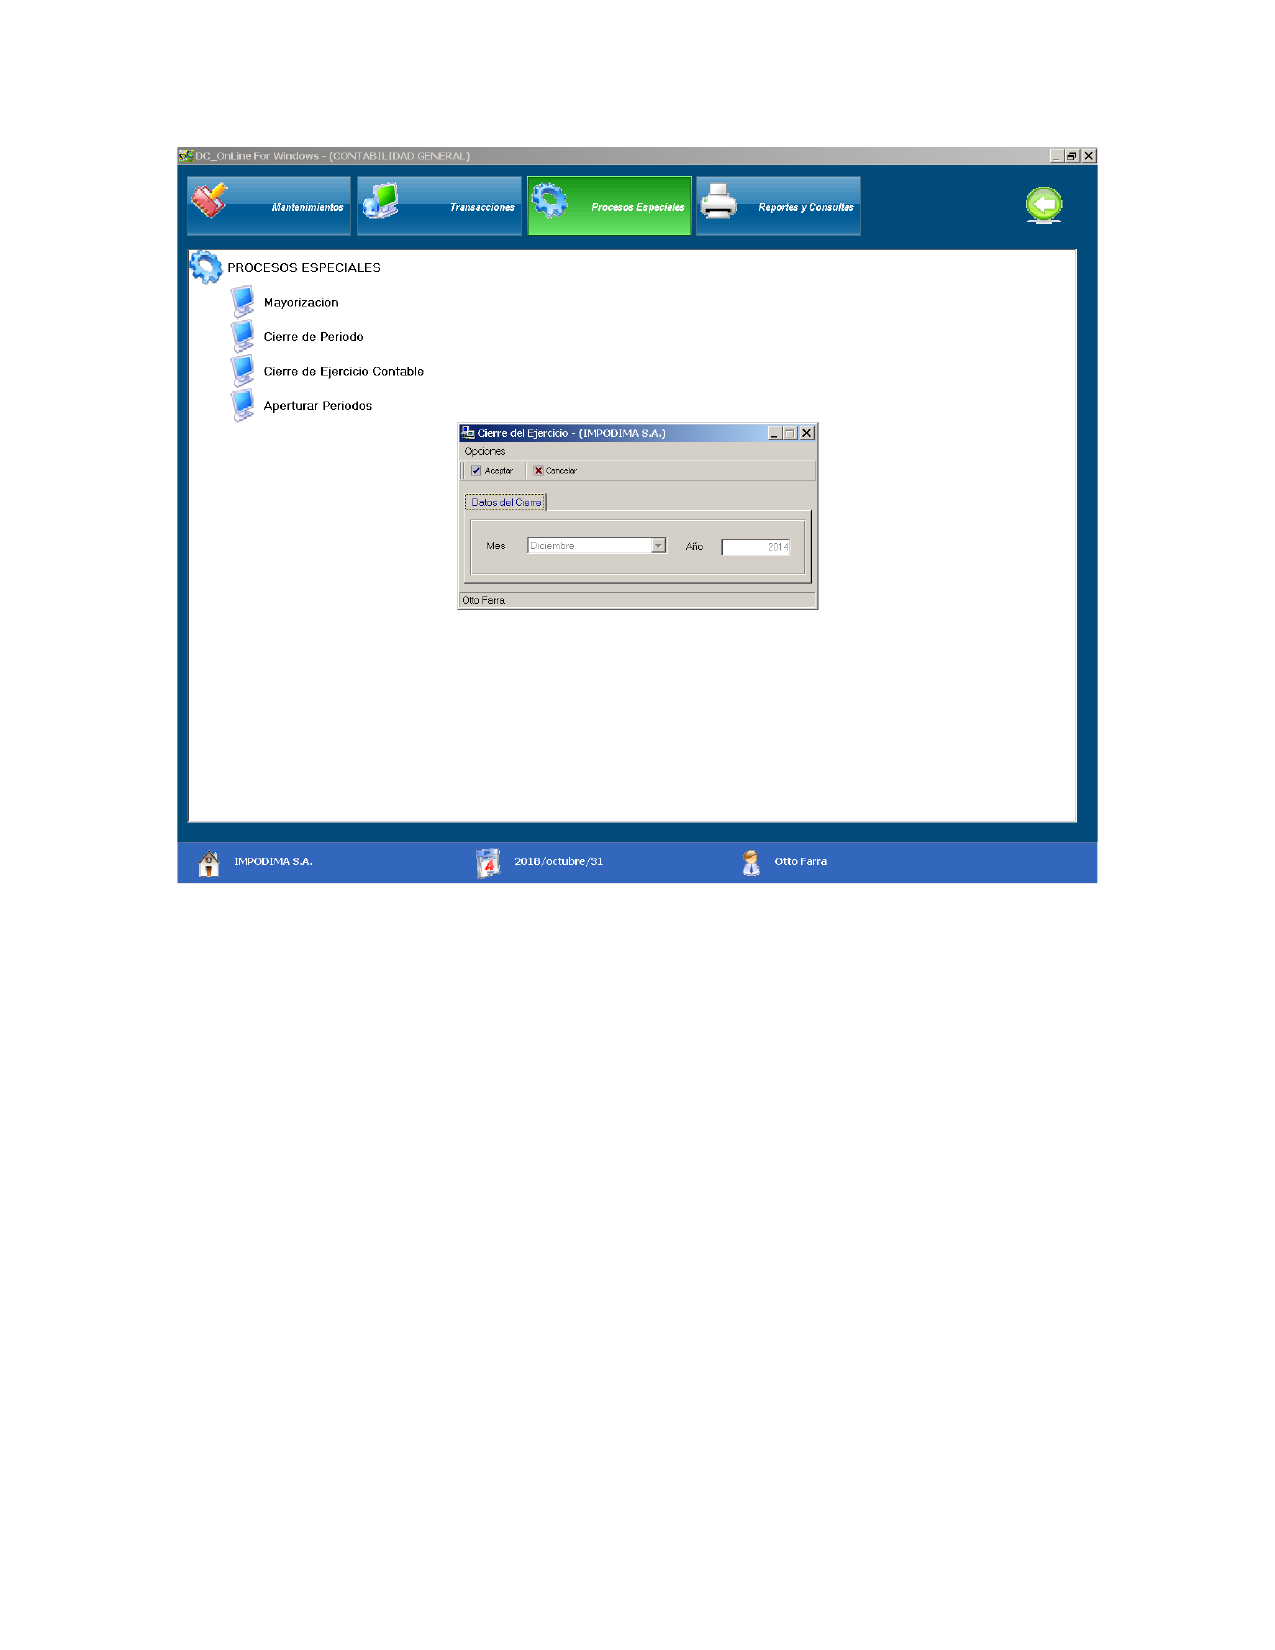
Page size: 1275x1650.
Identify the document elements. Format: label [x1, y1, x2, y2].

picture [177, 147, 1098, 884]
